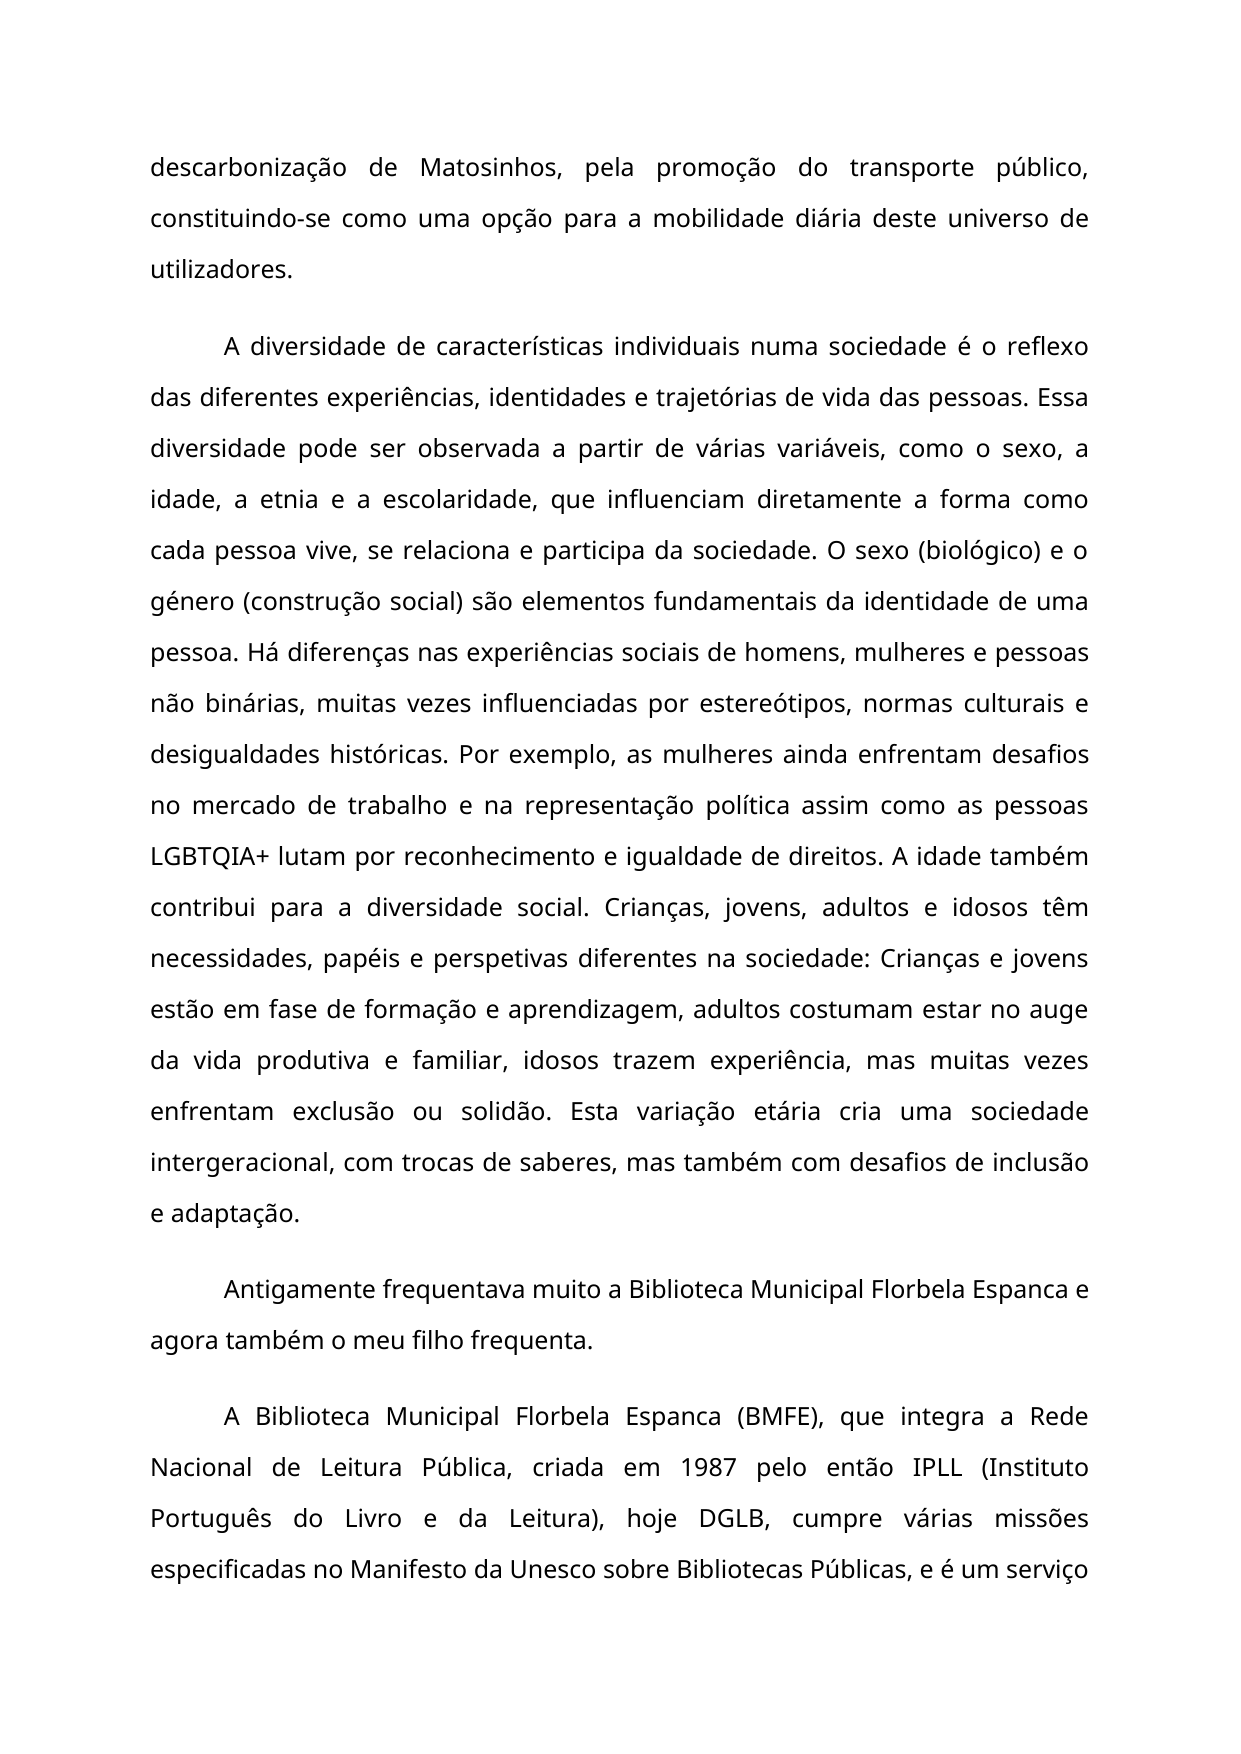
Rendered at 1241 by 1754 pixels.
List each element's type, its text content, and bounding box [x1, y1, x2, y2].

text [150, 150, 1090, 286]
text A diversidade de características individuais numa sociedade é o reflexo das diferentes experiências, identidades e trajetórias de vida das pessoas. Essa diversidade pode ser observada a partir de várias variáveis, como o sexo, a idade, a etnia e a escolaridade, que influenciam diretamente a forma como cada pessoa vive, se relaciona e participa da sociedade. O sexo (biológico) e o género (construção social) são elementos fundamentais da identidade de uma pessoa. Há diferenças nas experiências sociais de homens, mulheres e pessoas não binárias, muitas vezes influenciadas por estereótipos, normas culturais e desigualdades históricas. Por exemplo, as mulheres ainda enfrentam desafios no mercado de trabalho e na representação política assim como as pessoas LGBTQIA+ lutam por reconhecimento e igualdade de direitos. A idade também contribui para a diversidade social. Crianças, jovens, adultos e idosos têm necessidades, papéis e perspetivas diferentes na sociedade: Crianças e jovens estão em fase de formação e aprendizagem, adultos costumam estar no auge da vida produtiva e familiar, idosos trazem experiência, mas muitas vezes enfrentam exclusão ou solidão. Esta variação etária cria uma sociedade intergeracional, com trocas de saberes, mas também com desafios de inclusão e adaptação. [150, 328, 1090, 1230]
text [150, 1399, 1090, 1586]
text Antigamente frequentava muito a Biblioteca Municipal Florbela Espanca e agora também o meu filho frequenta. [150, 1272, 1090, 1357]
